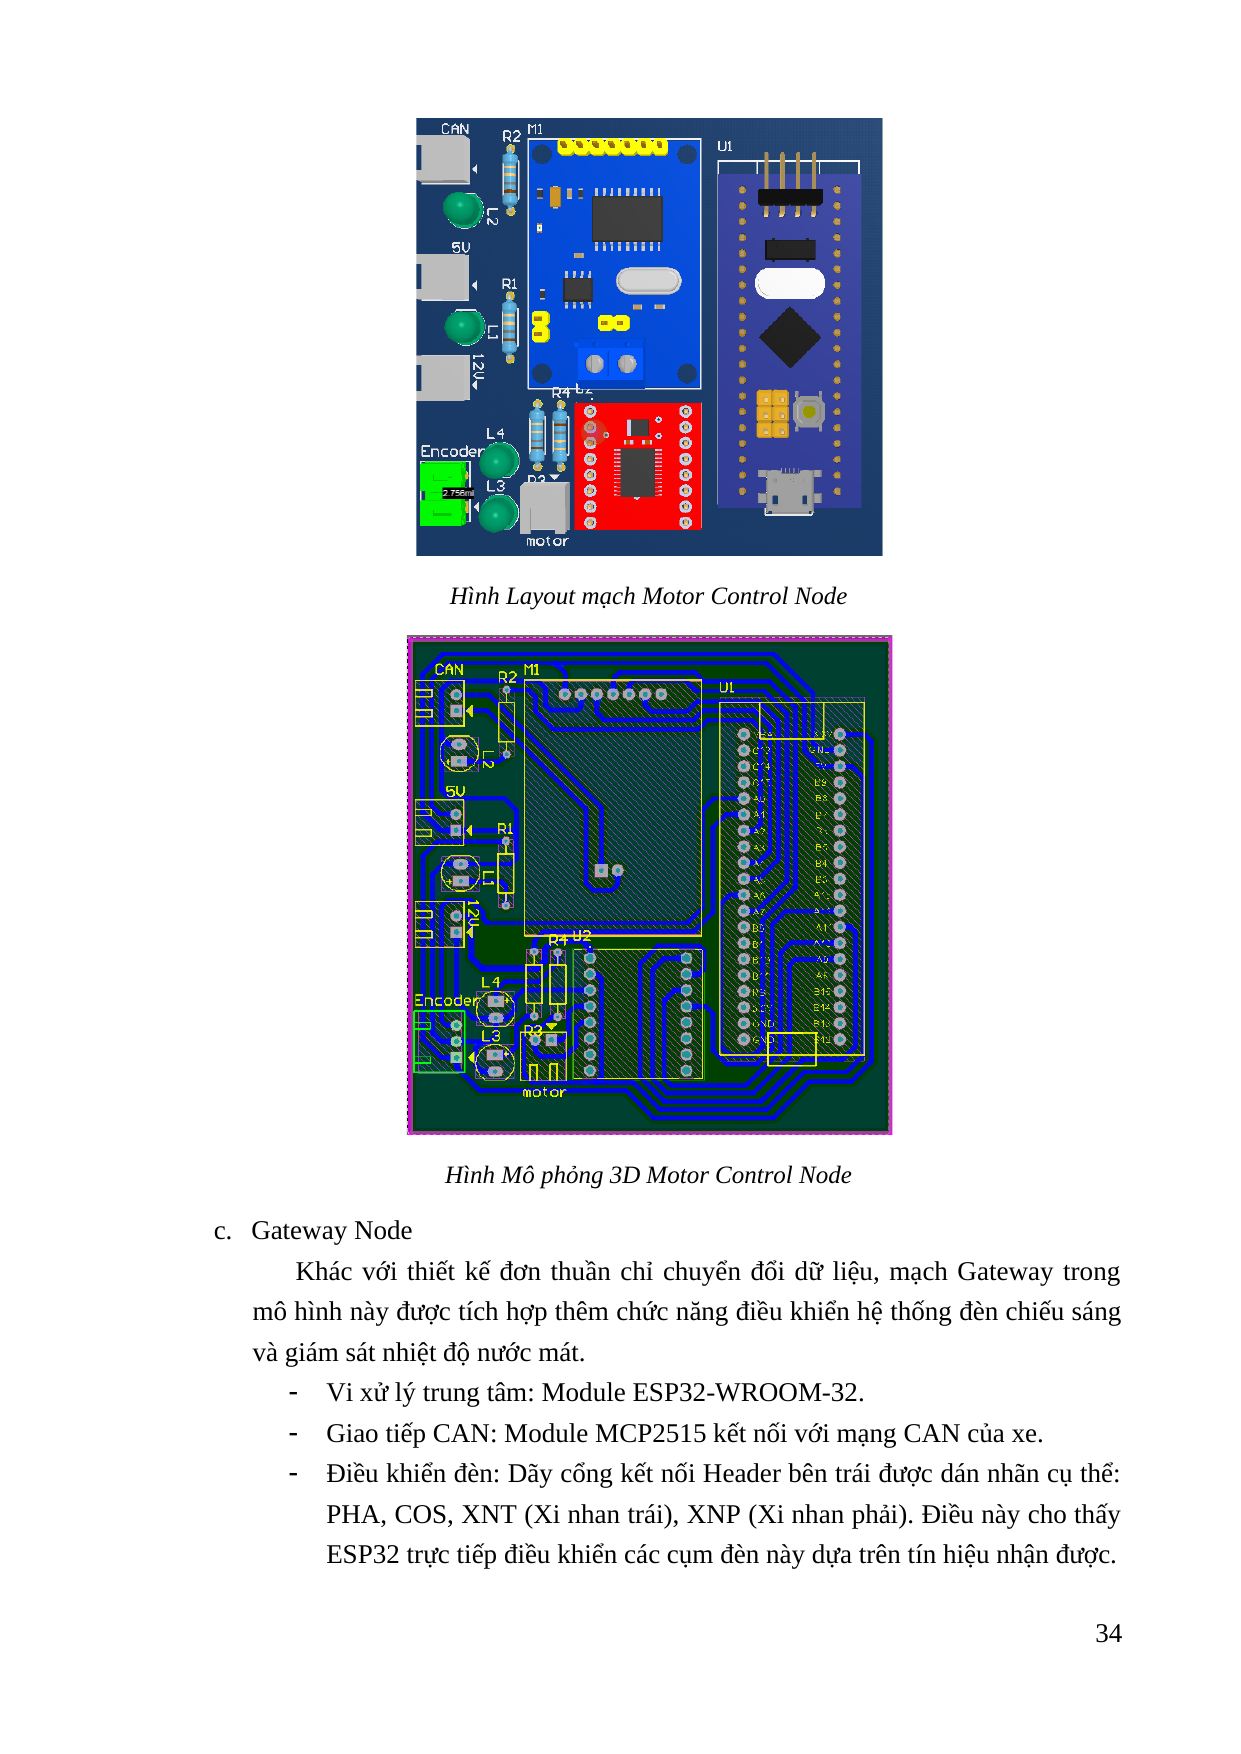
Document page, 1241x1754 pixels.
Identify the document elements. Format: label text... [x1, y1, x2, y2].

list Giao tiếp CAN: Module MCP2515 kết nối với mạng CAN của xe. [288, 1417, 1122, 1448]
picture [416, 118, 883, 556]
picture [406, 635, 893, 1135]
list Khác với thiết kế đơn thuần chỉ chuyển đổi dữ liệu, mạch Gateway trong mô hình này được tích hợp thêm chức năng điều khiển hệ thống đèn chiếu sáng và giám sát nhiệt độ nước mát. [252, 1255, 1122, 1367]
list Gateway Node [213, 1214, 1122, 1246]
text Hình Layout mạch Motor Control Node [177, 581, 1122, 610]
list Vi xử lý trung tâm: Module ESP32-WROOM-32. [288, 1376, 1122, 1407]
text Hình Mô phỏng 3D Motor Control Node [177, 1161, 1122, 1189]
list Điều khiển đèn: Dãy cổng kết nối Header bên trái được dán nhãn cụ thể: PHA, COS, XNT (Xi nhan trái), XNP (Xi nhan phải). Điều này cho thấy ESP32 trực tiếp điều khiển các cụm đèn này dựa trên tín hiệu nhận được. [288, 1457, 1122, 1569]
